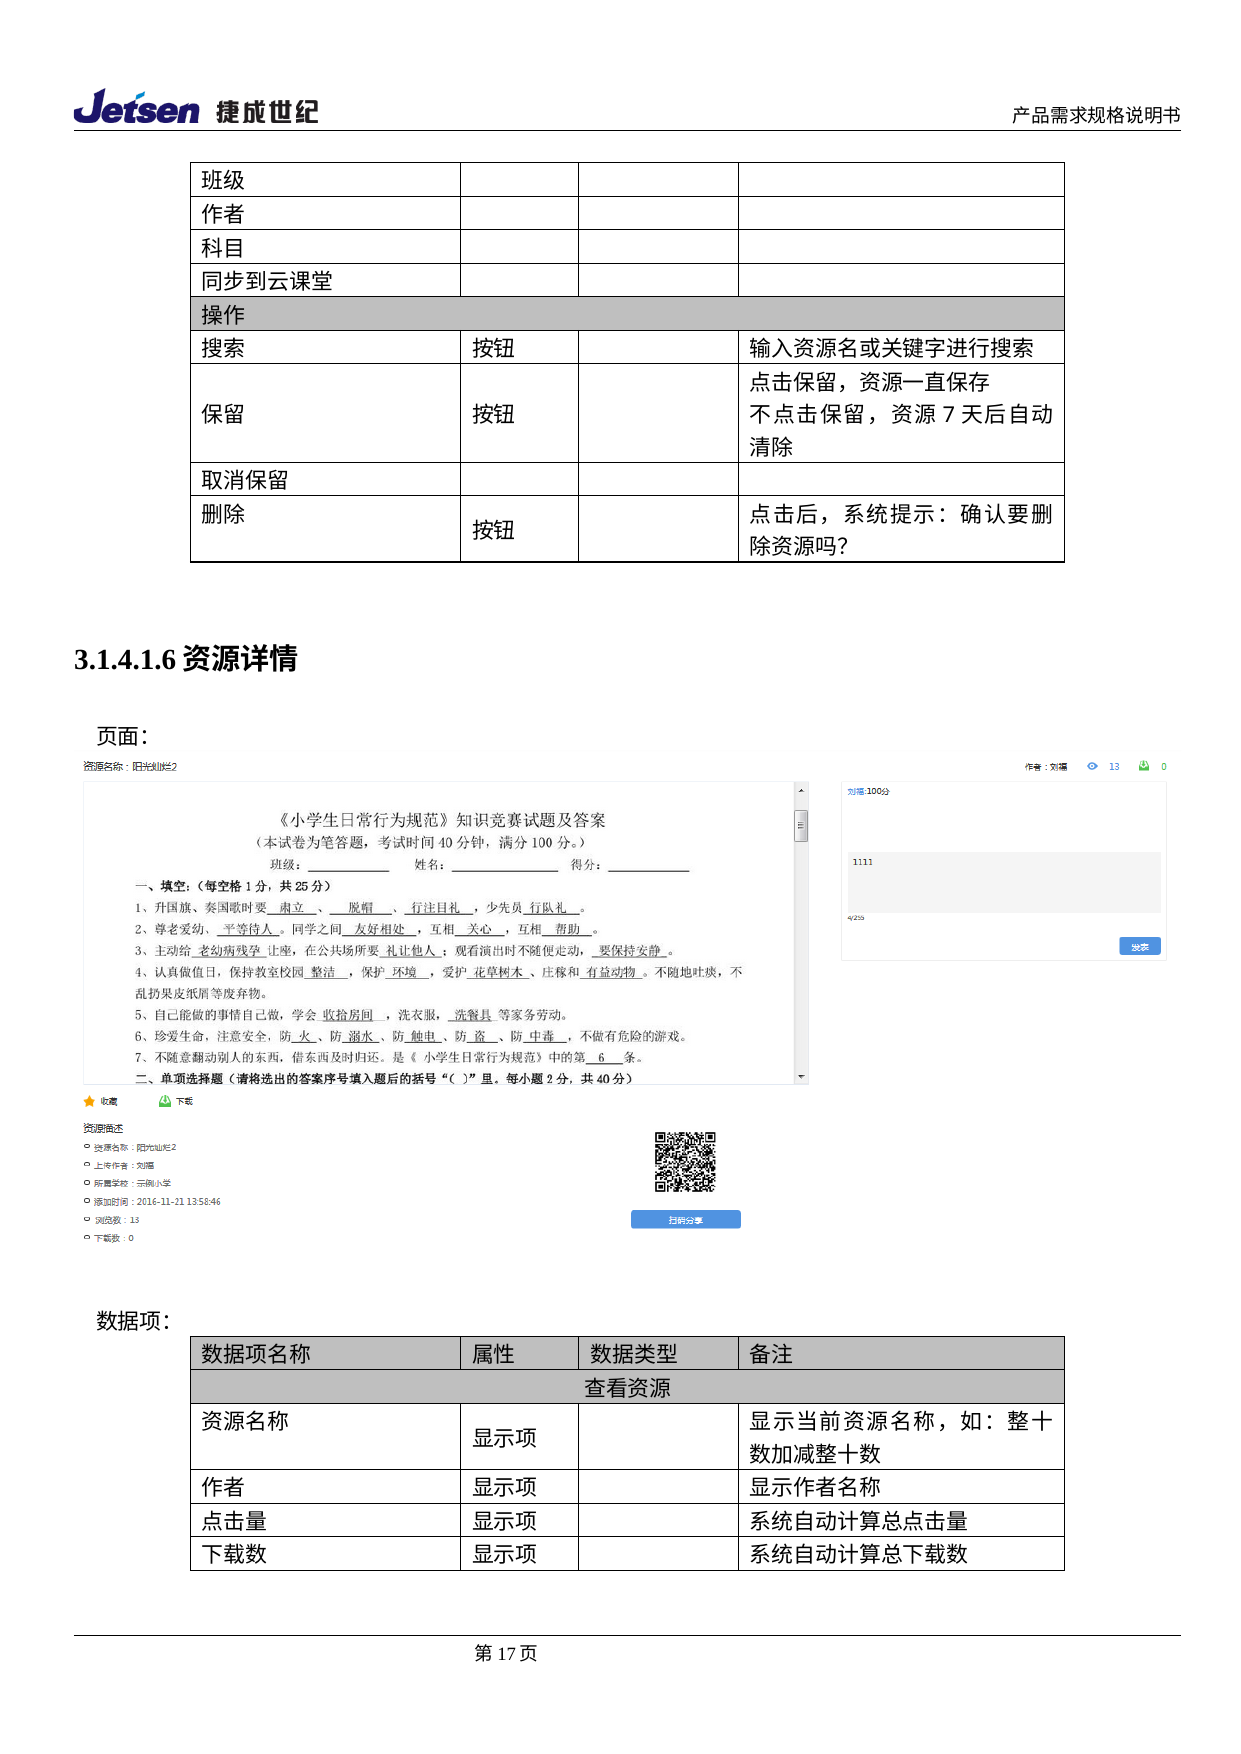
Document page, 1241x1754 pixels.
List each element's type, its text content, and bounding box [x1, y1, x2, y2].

table_cell [579, 163, 738, 196]
table_cell 显示当前资源名称，如：整十数加减整十数 [739, 1404, 1064, 1469]
table_cell [579, 197, 738, 229]
table_cell 按钮 [461, 331, 578, 363]
table_cell 点击保留，资源一直保存 不点击保留，资源7天后自动清除 [739, 364, 1064, 462]
table_cell [461, 163, 578, 196]
table_cell 显示项 [461, 1404, 578, 1469]
table_cell [461, 264, 578, 296]
table_cell 点击量 [191, 1504, 460, 1536]
table_cell [579, 1404, 738, 1469]
table_cell [461, 197, 578, 229]
table_cell [739, 197, 1064, 229]
table_cell 查看资源 [191, 1370, 1064, 1403]
picture [73, 750, 1182, 1249]
table_cell 搜索 [191, 331, 460, 363]
table_cell 系统自动计算总点击量 [739, 1504, 1064, 1536]
text 页面： [74, 718, 1181, 750]
table_cell 保留 [191, 364, 460, 462]
table_header 数据类型 [579, 1337, 738, 1369]
table_header 属性 [461, 1337, 578, 1369]
table_cell [461, 230, 578, 263]
table_cell [579, 1504, 738, 1536]
text 数据项： [74, 1303, 1181, 1336]
table_cell 点击后，系统提示：确认要删除资源吗？ [739, 496, 1064, 561]
table_cell [461, 463, 578, 495]
table_cell [579, 496, 738, 561]
table_cell [579, 264, 738, 296]
table_cell 资源名称 [191, 1404, 460, 1469]
table_cell [579, 331, 738, 363]
table_cell [579, 1537, 738, 1569]
table_cell [579, 364, 738, 462]
table_cell 按钮 [461, 364, 578, 462]
table_header 备注 [739, 1337, 1064, 1369]
table_cell [579, 230, 738, 263]
table_cell 显示项 [461, 1504, 578, 1536]
table_header 数据项名称 [191, 1337, 460, 1369]
table_cell 按钮 [461, 496, 578, 561]
table_cell 删除 [191, 496, 460, 561]
table_cell [739, 463, 1064, 495]
table_cell 作者 [191, 197, 460, 229]
table_cell 操作 [191, 297, 1064, 330]
table_cell [579, 1470, 738, 1502]
table_cell [739, 163, 1064, 196]
table_cell 输入资源名或关键字进行搜索 [739, 331, 1064, 363]
table_cell [579, 463, 738, 495]
table_cell 下载数 [191, 1537, 460, 1569]
table_cell 科目 [191, 230, 460, 263]
table_cell [739, 264, 1064, 296]
table_cell 取消保留 [191, 463, 460, 495]
table_cell 作者 [191, 1470, 460, 1502]
table_cell 显示作者名称 [739, 1470, 1064, 1502]
picture [73, 88, 318, 123]
subtitle 3.1.4.1.6资源详情 [74, 624, 1181, 689]
table_cell 同步到云课堂 [191, 264, 460, 296]
table_cell 显示项 [461, 1470, 578, 1502]
table_cell 系统自动计算总下载数 [739, 1537, 1064, 1569]
table_cell 显示项 [461, 1537, 578, 1569]
table_cell [739, 230, 1064, 263]
table_cell 班级 [191, 163, 460, 196]
